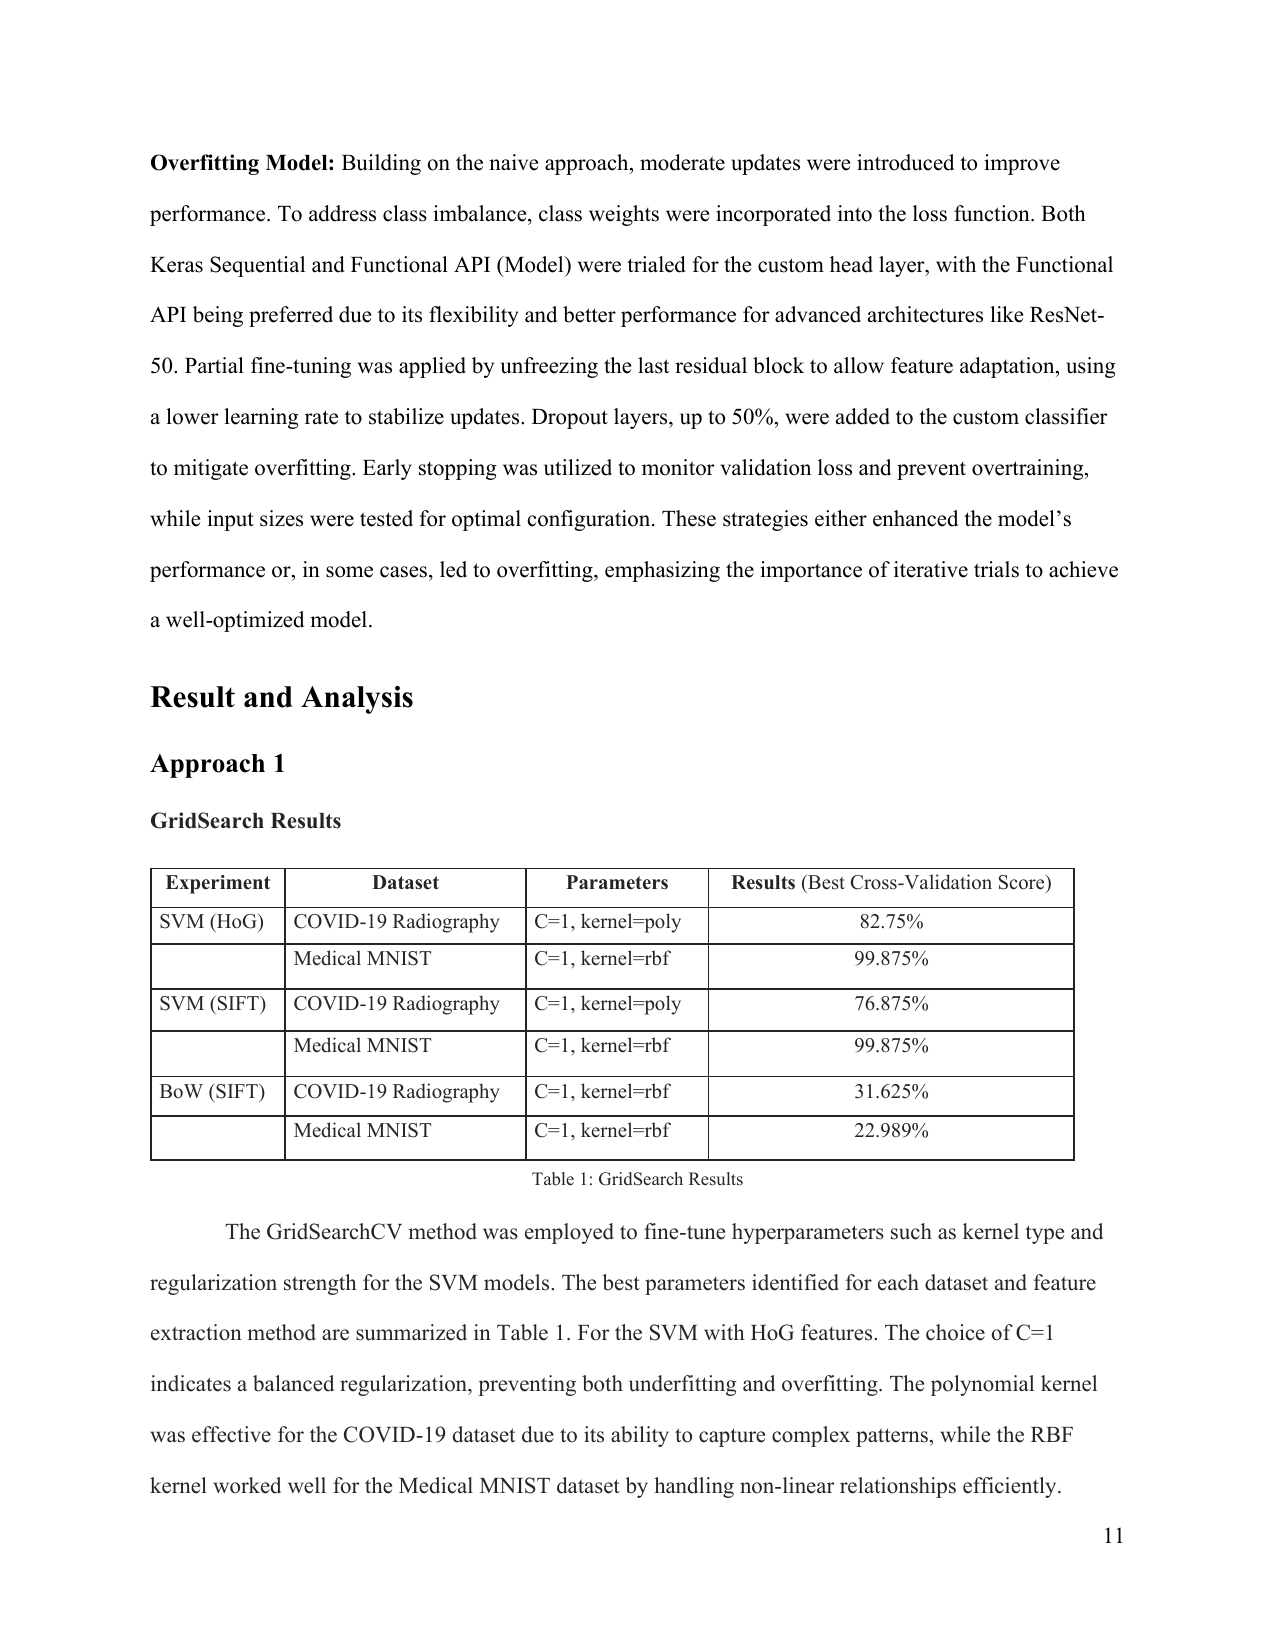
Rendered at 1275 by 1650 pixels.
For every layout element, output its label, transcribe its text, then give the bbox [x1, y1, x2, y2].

table_header Parameters [527, 869, 708, 907]
table_cell COVID-19 Radiography [286, 908, 525, 943]
table_cell Medical MNIST [286, 945, 525, 988]
table_cell BoW (SIFT) [152, 1077, 284, 1115]
subtitle The GridSearchCV method was employed to fine-tune hyperparameters such as kernel type and regularization strength for the SVM models. The best parameters identified for each dataset and feature extraction method are summarized in Table 1. For the SVM with HoG features. The choice of C=1 indicates a balanced regularization, preventing both underfitting and overfitting. The polynomial kernel was effective for the COVID-19 dataset due to its ability to capture complex patterns, while the RBF kernel worked well for the Medical MNIST dataset by handling non-linear relationships efficiently. [150, 1219, 1125, 1498]
table_cell [152, 1032, 284, 1076]
table_header Results (Best Cross-Validation Score) [709, 869, 1073, 907]
table_cell 99.875% [709, 1032, 1073, 1076]
subtitle GridSearch Results [150, 808, 1125, 834]
table_cell C=1, kernel=rbf [527, 1032, 708, 1076]
table_header Experiment [152, 869, 284, 907]
table_cell SVM (SIFT) [152, 990, 284, 1030]
table_header Dataset [286, 869, 525, 907]
table_cell 31.625% [709, 1077, 1073, 1115]
table_cell 82.75% [709, 908, 1073, 943]
table_cell C=1, kernel=rbf [527, 1077, 708, 1115]
text Overfitting Model: Building on the naive approach, moderate updates were introduced to improve performance. To address class imbalance, class weights were incorporated into the loss function. Both Keras Sequential and Functional API (Model) were trialed for the custom head layer, with the Functional API being preferred due to its flexibility and better performance for advanced architectures like ResNet-50. Partial fine-tuning was applied by unfreezing the last residual block to allow feature adaptation, using a lower learning rate to stabilize updates. Dropout layers, up to 50%, were added to the custom classifier to mitigate overfitting. Early stopping was utilized to monitor validation loss and prevent overtraining, while input sizes were tested for optimal configuration. These strategies either enhanced the model’s performance or, in some cases, led to overfitting, emphasizing the importance of iterative trials to achieve a well-optimized model. [150, 150, 1125, 633]
table_cell COVID-19 Radiography [286, 1077, 525, 1115]
table_cell [152, 1117, 284, 1159]
table_cell C=1, kernel=rbf [527, 1117, 708, 1159]
table_cell COVID-19 Radiography [286, 990, 525, 1030]
subtitle Approach 1 [150, 748, 1125, 778]
table_cell [152, 945, 284, 988]
table_cell Medical MNIST [286, 1117, 525, 1159]
subtitle Result and Analysis [150, 679, 1125, 714]
table_cell C=1, kernel=poly [527, 990, 708, 1030]
table_cell C=1, kernel=poly [527, 908, 708, 943]
table_cell C=1, kernel=rbf [527, 945, 708, 988]
subtitle Table 1: GridSearch Results [150, 1169, 1125, 1189]
table_cell Medical MNIST [286, 1032, 525, 1076]
table_cell 76.875% [709, 990, 1073, 1030]
table_cell SVM (HoG) [152, 908, 284, 943]
table_cell 99.875% [709, 945, 1073, 988]
table_cell 22.989% [709, 1117, 1073, 1159]
